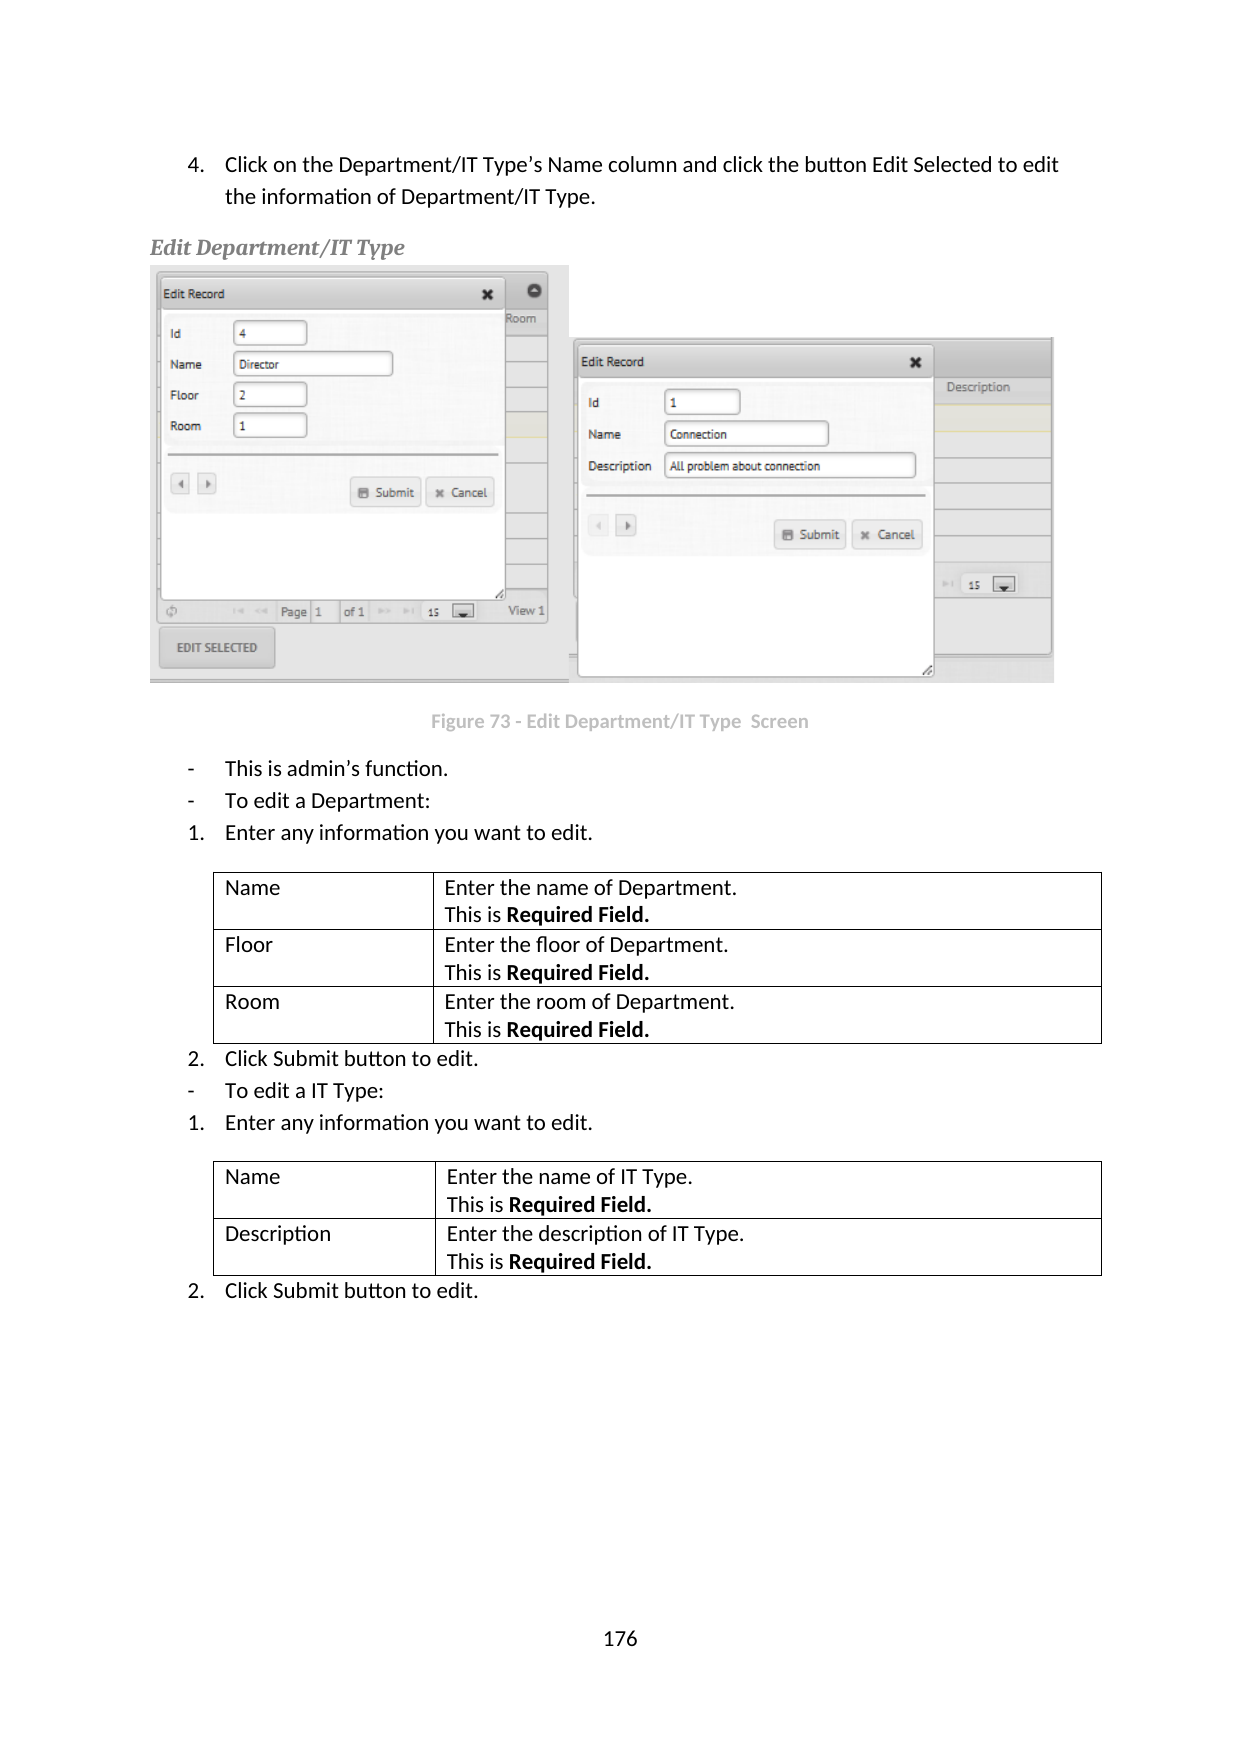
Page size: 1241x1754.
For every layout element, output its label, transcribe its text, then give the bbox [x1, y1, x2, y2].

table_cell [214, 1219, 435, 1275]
subtitle Edit Department/IT Type [150, 235, 1090, 262]
list This is admin’s function. [187, 754, 1090, 782]
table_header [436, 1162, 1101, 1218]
list Click Submit button to edit. [187, 1276, 1090, 1304]
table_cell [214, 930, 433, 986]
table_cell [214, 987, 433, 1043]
list Enter any information you want to edit. [187, 1108, 1090, 1136]
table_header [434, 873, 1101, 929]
text Figure 73 - Edit Department/IT Type Screen [150, 708, 1090, 733]
list To edit a IT Type: [187, 1076, 1090, 1104]
list To edit a Department: [187, 786, 1090, 814]
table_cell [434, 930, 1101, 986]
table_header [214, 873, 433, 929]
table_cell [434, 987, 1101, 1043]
list Click on the Department/IT Type’s Name column and click the button Edit Selected to edit the information of Department/IT Type. [187, 150, 1090, 210]
list Click Submit button to edit. [187, 1044, 1090, 1072]
picture [150, 265, 1055, 683]
list Enter any information you want to edit. [187, 818, 1090, 847]
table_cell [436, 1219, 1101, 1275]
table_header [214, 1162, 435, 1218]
